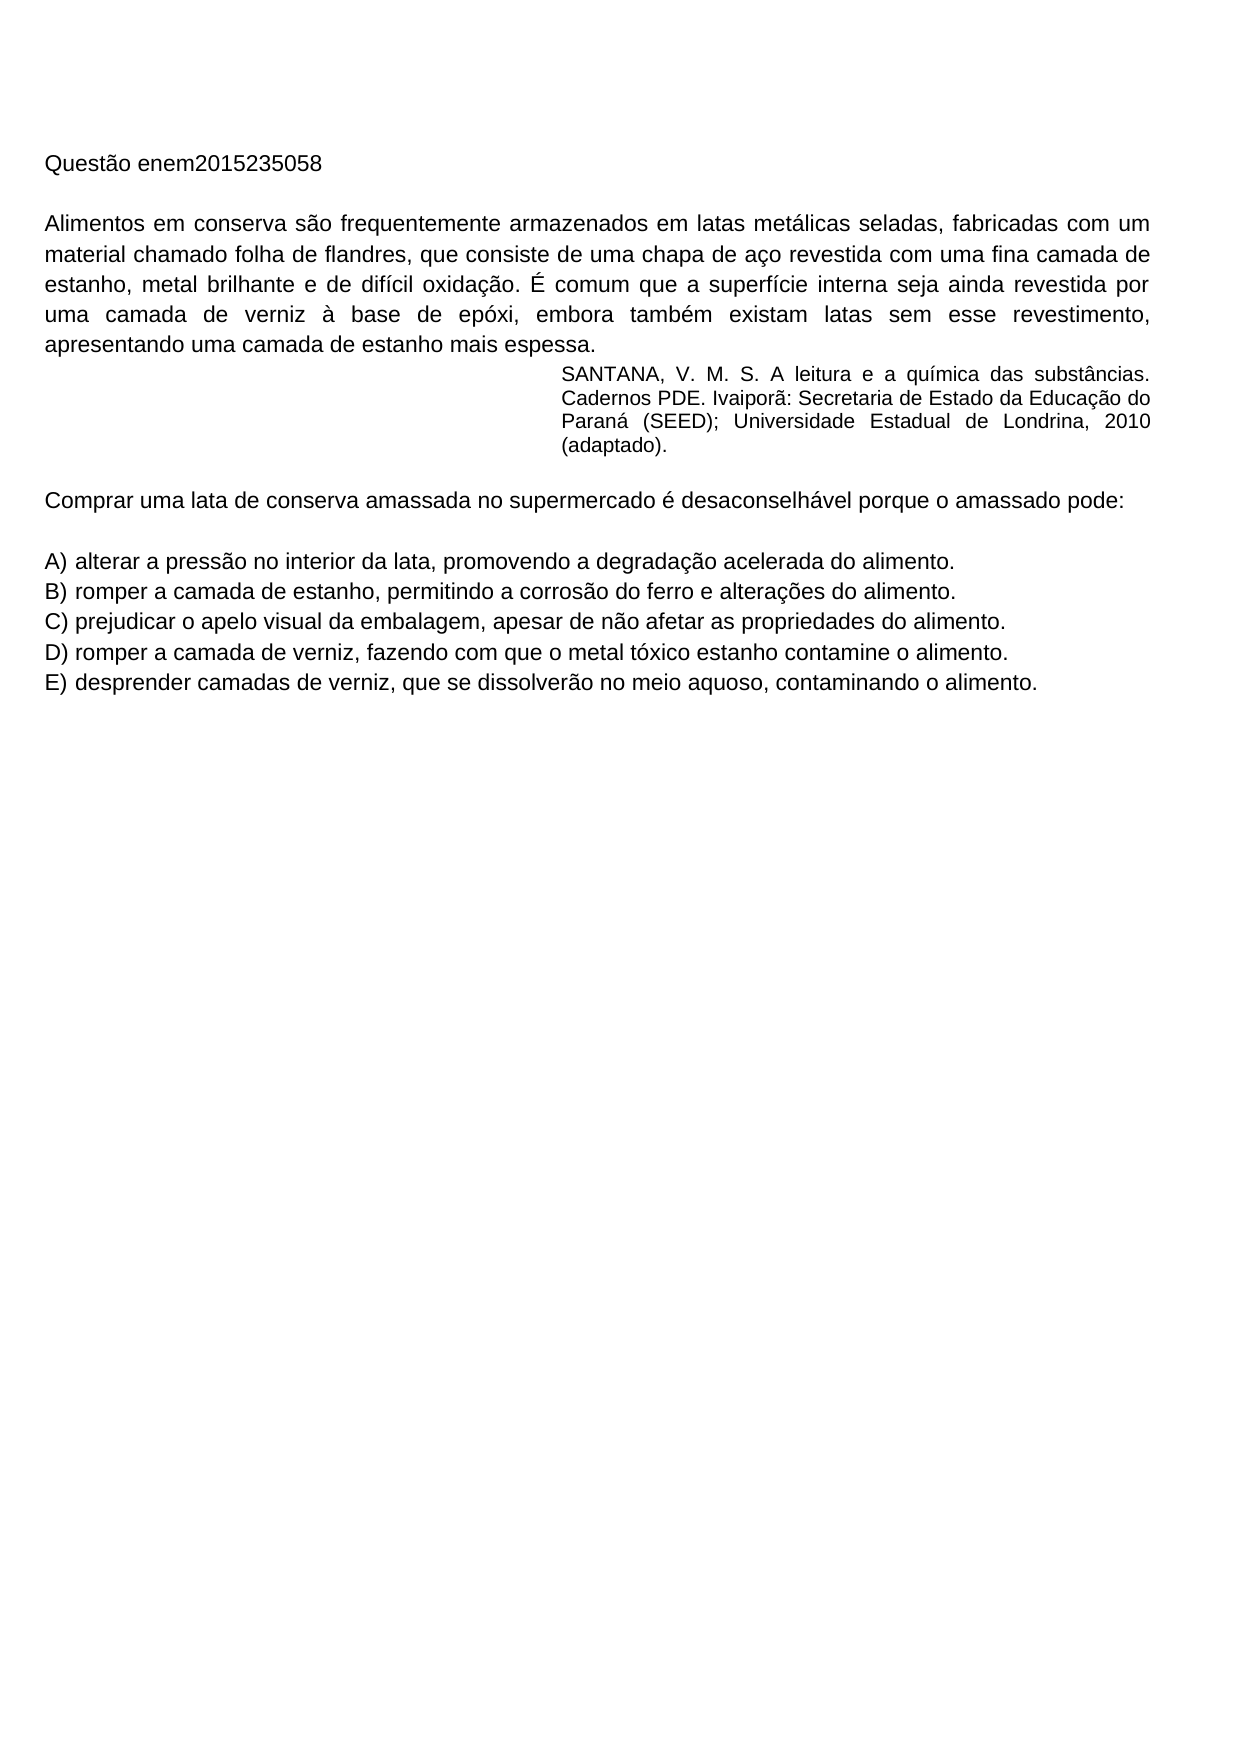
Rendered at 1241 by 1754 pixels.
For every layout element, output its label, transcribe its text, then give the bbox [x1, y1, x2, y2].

text Alimentos em conserva são frequentemente armazenados em latas metálicas seladas, fabricadas com um material chamado folha de flandres, que consiste de uma chapa de aço revestida com uma fina camada de estanho, metal brilhante e de difícil oxidação. É comum que a superfície interna seja ainda revestida por uma camada de verniz à base de epóxi, embora também existam latas sem esse revestimento, apresentando uma camada de estanho mais espessa. [44, 210, 1151, 358]
text Questão enem2015235058 [44, 150, 1151, 176]
list desprender camadas de verniz, que se dissolverão no meio aquoso, contaminando o alimento. [44, 669, 1151, 695]
list romper a camada de verniz, fazendo com que o metal tóxico estanho contamine o alimento. [44, 638, 1151, 665]
list romper a camada de estanho, permitindo a corrosão do ferro e alterações do alimento. [44, 578, 1151, 604]
list alterar a pressão no interior da lata, promovendo a degradação acelerada do alimento. [44, 548, 1151, 574]
text Comprar uma lata de conserva amassada no supermercado é desaconselhável porque o amassado pode: [44, 487, 1151, 514]
list prejudicar o apelo visual da embalagem, apesar de não afetar as propriedades do alimento. [44, 608, 1151, 635]
text SANTANA, V. M. S. A leitura e a química das substâncias. Cadernos PDE. Ivaiporã: Secretaria de Estado da Educação do Paraná (SEED); Universidade Estadual de Londrina, 2010 (adaptado). [561, 361, 1151, 457]
